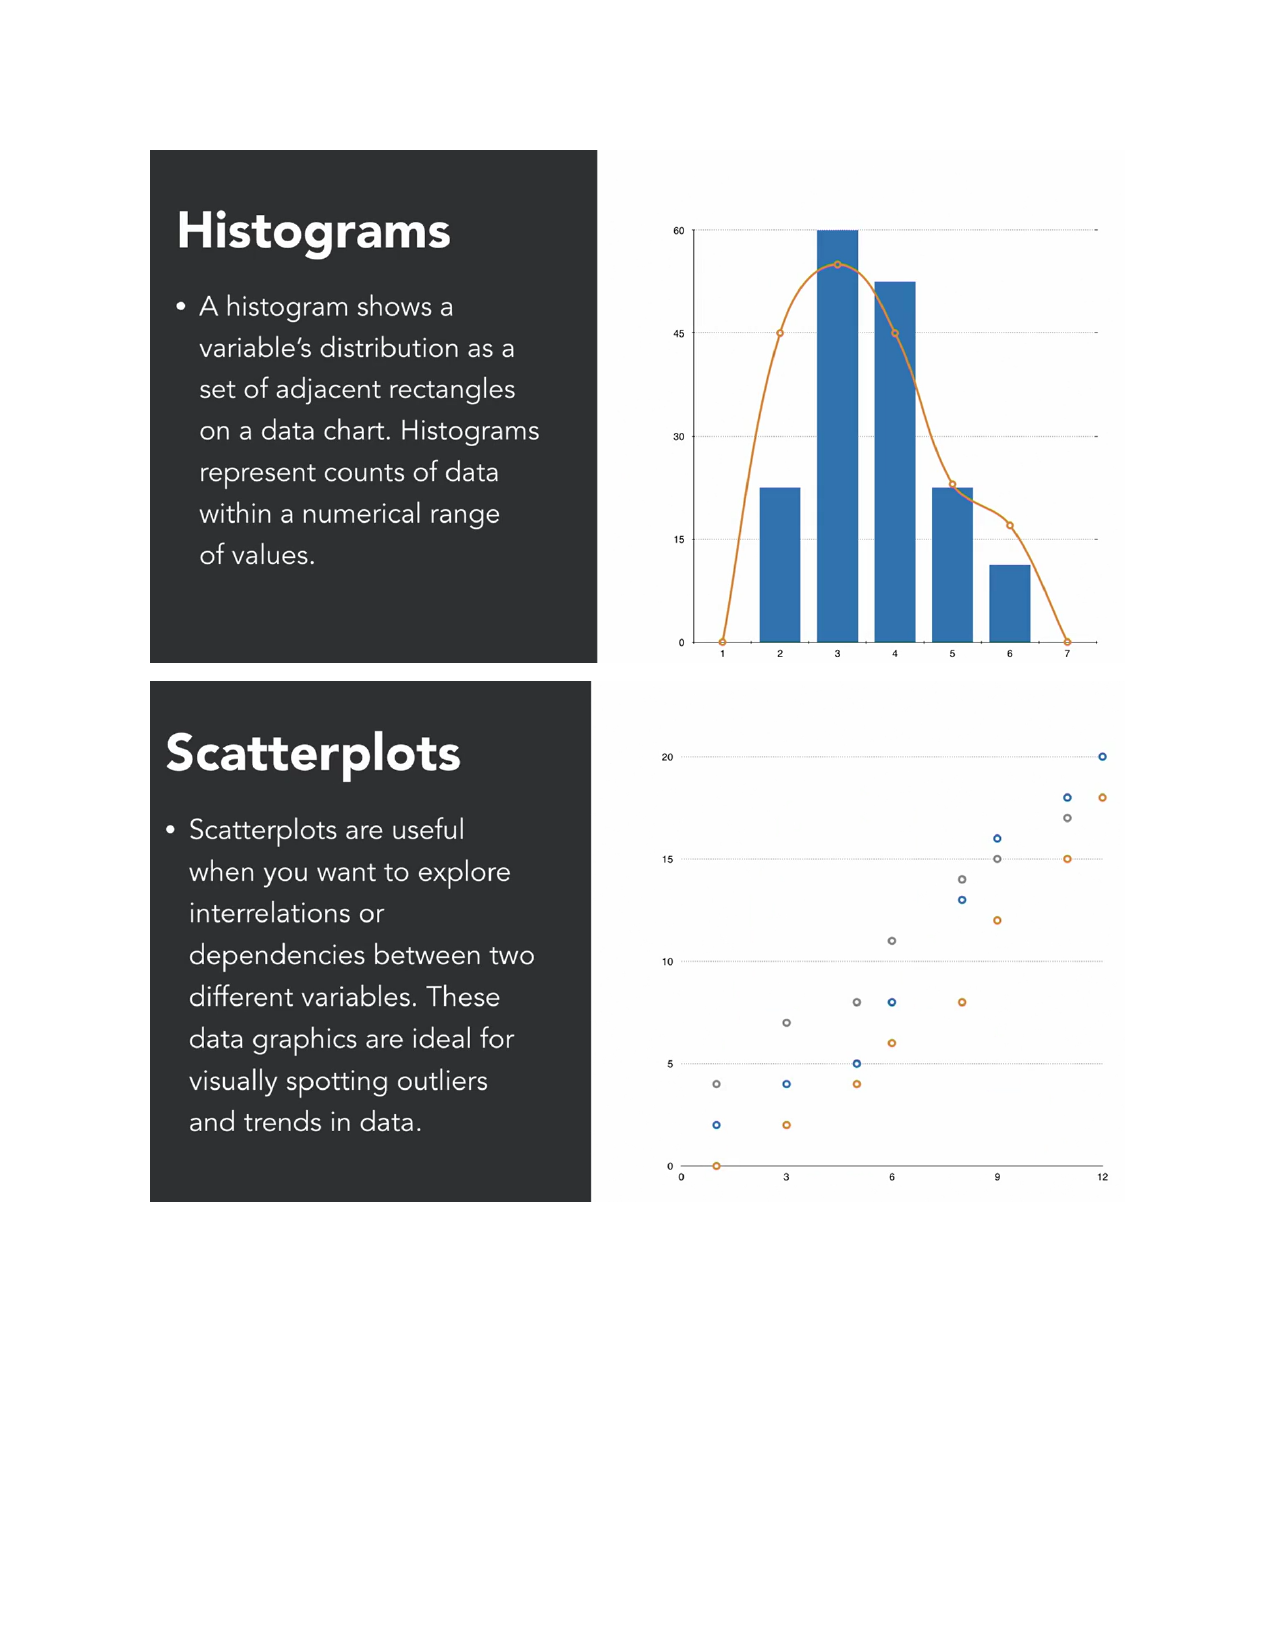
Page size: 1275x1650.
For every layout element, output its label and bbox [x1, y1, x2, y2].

picture [150, 150, 1125, 663]
picture [150, 681, 1125, 1202]
